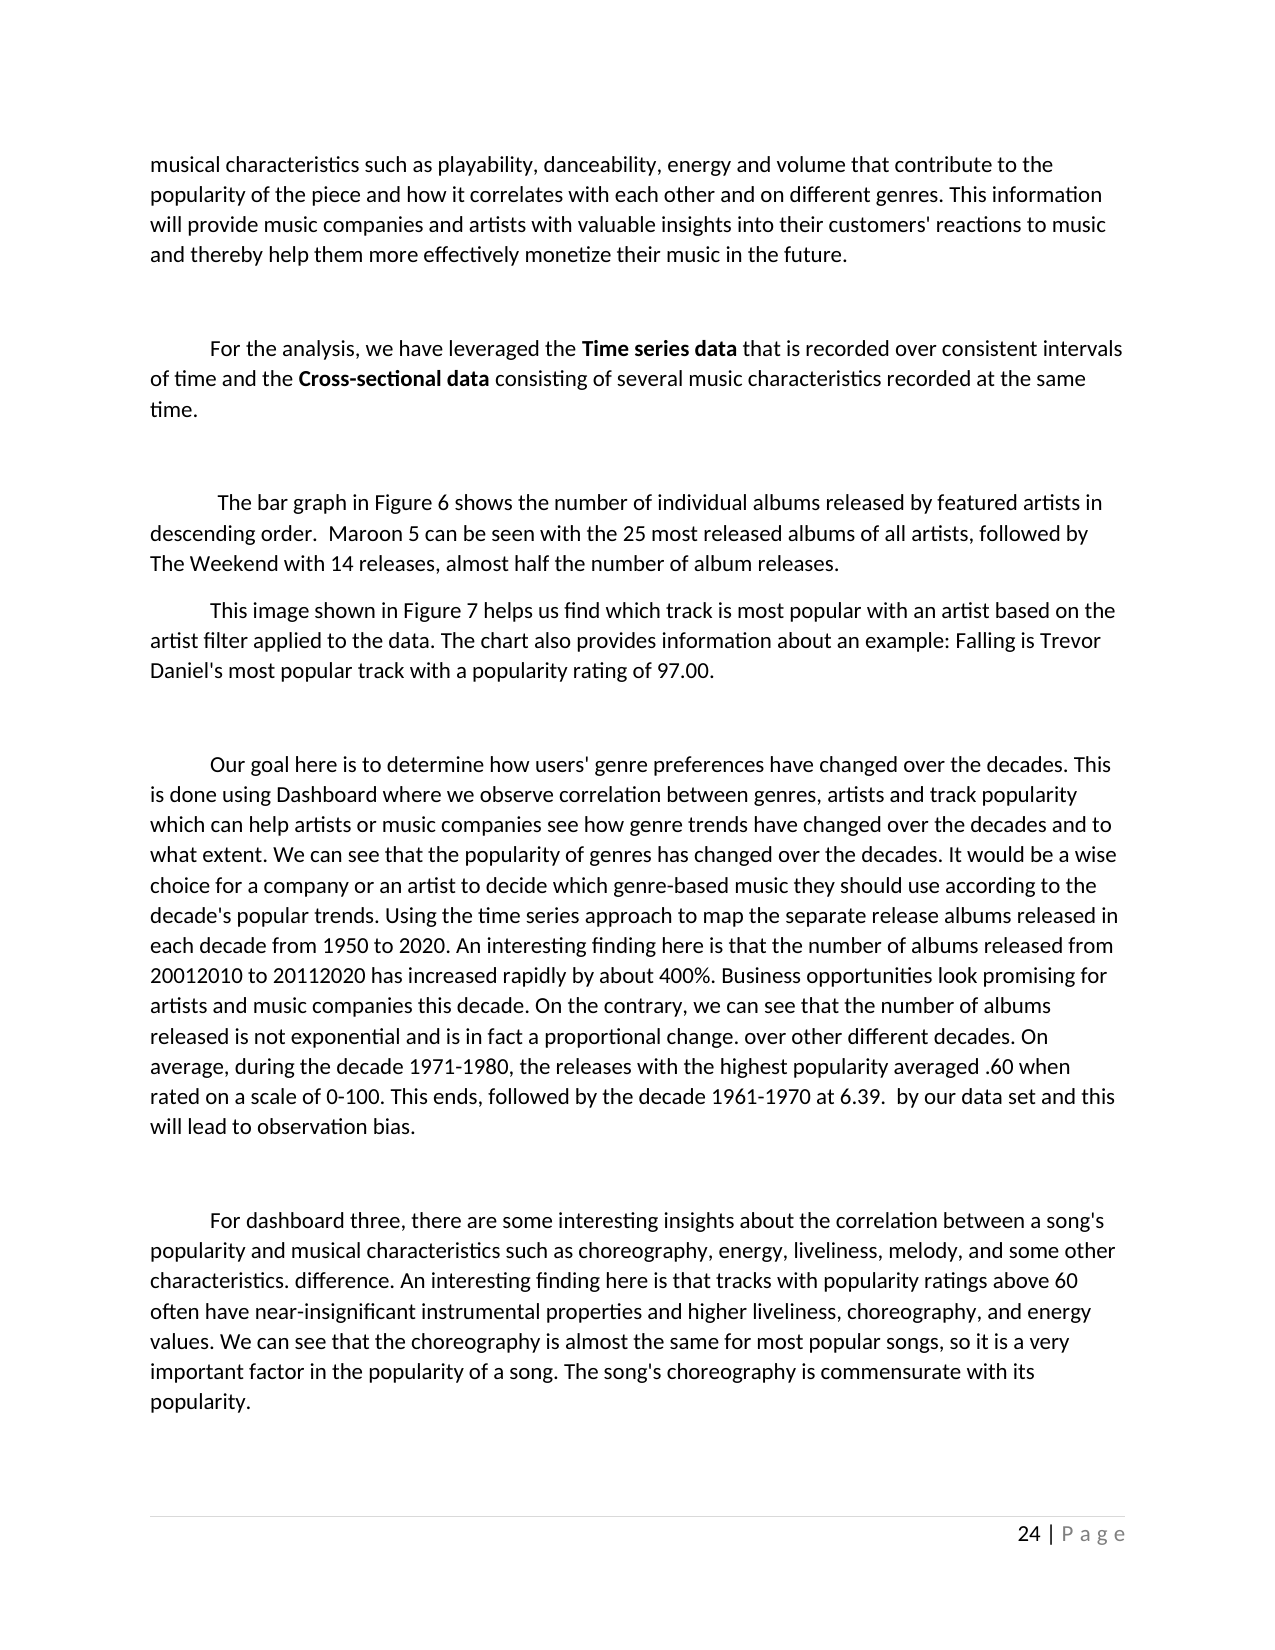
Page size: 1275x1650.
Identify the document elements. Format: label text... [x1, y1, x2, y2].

text Our goal here is to determine how users' genre preferences have changed over the decades. This is done using Dashboard where we observe correlation between genres, artists and track popularity which can help artists or music companies see how genre trends have changed over the decades and to what extent. We can see that the popularity of genres has changed over the decades. It would be a wise choice for a company or an artist to decide which genre-based music they should use according to the decade's popular trends. Using the time series approach to map the separate release albums released in each decade from 1950 to 2020. An interesting finding here is that the number of albums released from 20012010 to 20112020 has increased rapidly by about 400%. Business opportunities look promising for artists and music companies this decade. On the contrary, we can see that the number of albums released is not exponential and is in fact a proportional change. over other different decades. On average, during the decade 1971-1980, the releases with the highest popularity averaged .60 when rated on a scale of 0-100. This ends, followed by the decade 1961-1970 at 6.39. by our data set and this will lead to observation bias. [150, 750, 1125, 1141]
text This image shown in Figure 7 helps us find which track is most popular with an artist based on the artist filter applied to the data. The chart also provides information about an example: Falling is Trevor Daniel's most popular track with a popularity rating of 97.00. [150, 596, 1125, 684]
text For dashboard three, there are some interesting insights about the correlation between a song's popularity and musical characteristics such as choreography, energy, liveliness, melody, and some other characteristics. difference. An interesting finding here is that tracks with popularity ratings above 60 often have near-insignificant instrumental properties and higher liveliness, choreography, and energy values. We can see that the choreography is almost the same for most popular songs, so it is a very important factor in the popularity of a song. The song's choreography is commensurate with its popularity. [150, 1206, 1125, 1416]
text ﻿ The bar graph in Figure 6 shows the number of individual albums released by featured artists in descending order. Maroon 5 can be seen with the 25 most released albums of all artists, followed by The Weekend with 14 releases, almost half the number of album releases. [150, 488, 1125, 577]
text For the analysis, we have leveraged the Time series data that is recorded over consistent intervals of time and the Cross-sectional data consisting of several music characteristics recorded at the same time. [150, 334, 1125, 423]
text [150, 150, 1125, 269]
